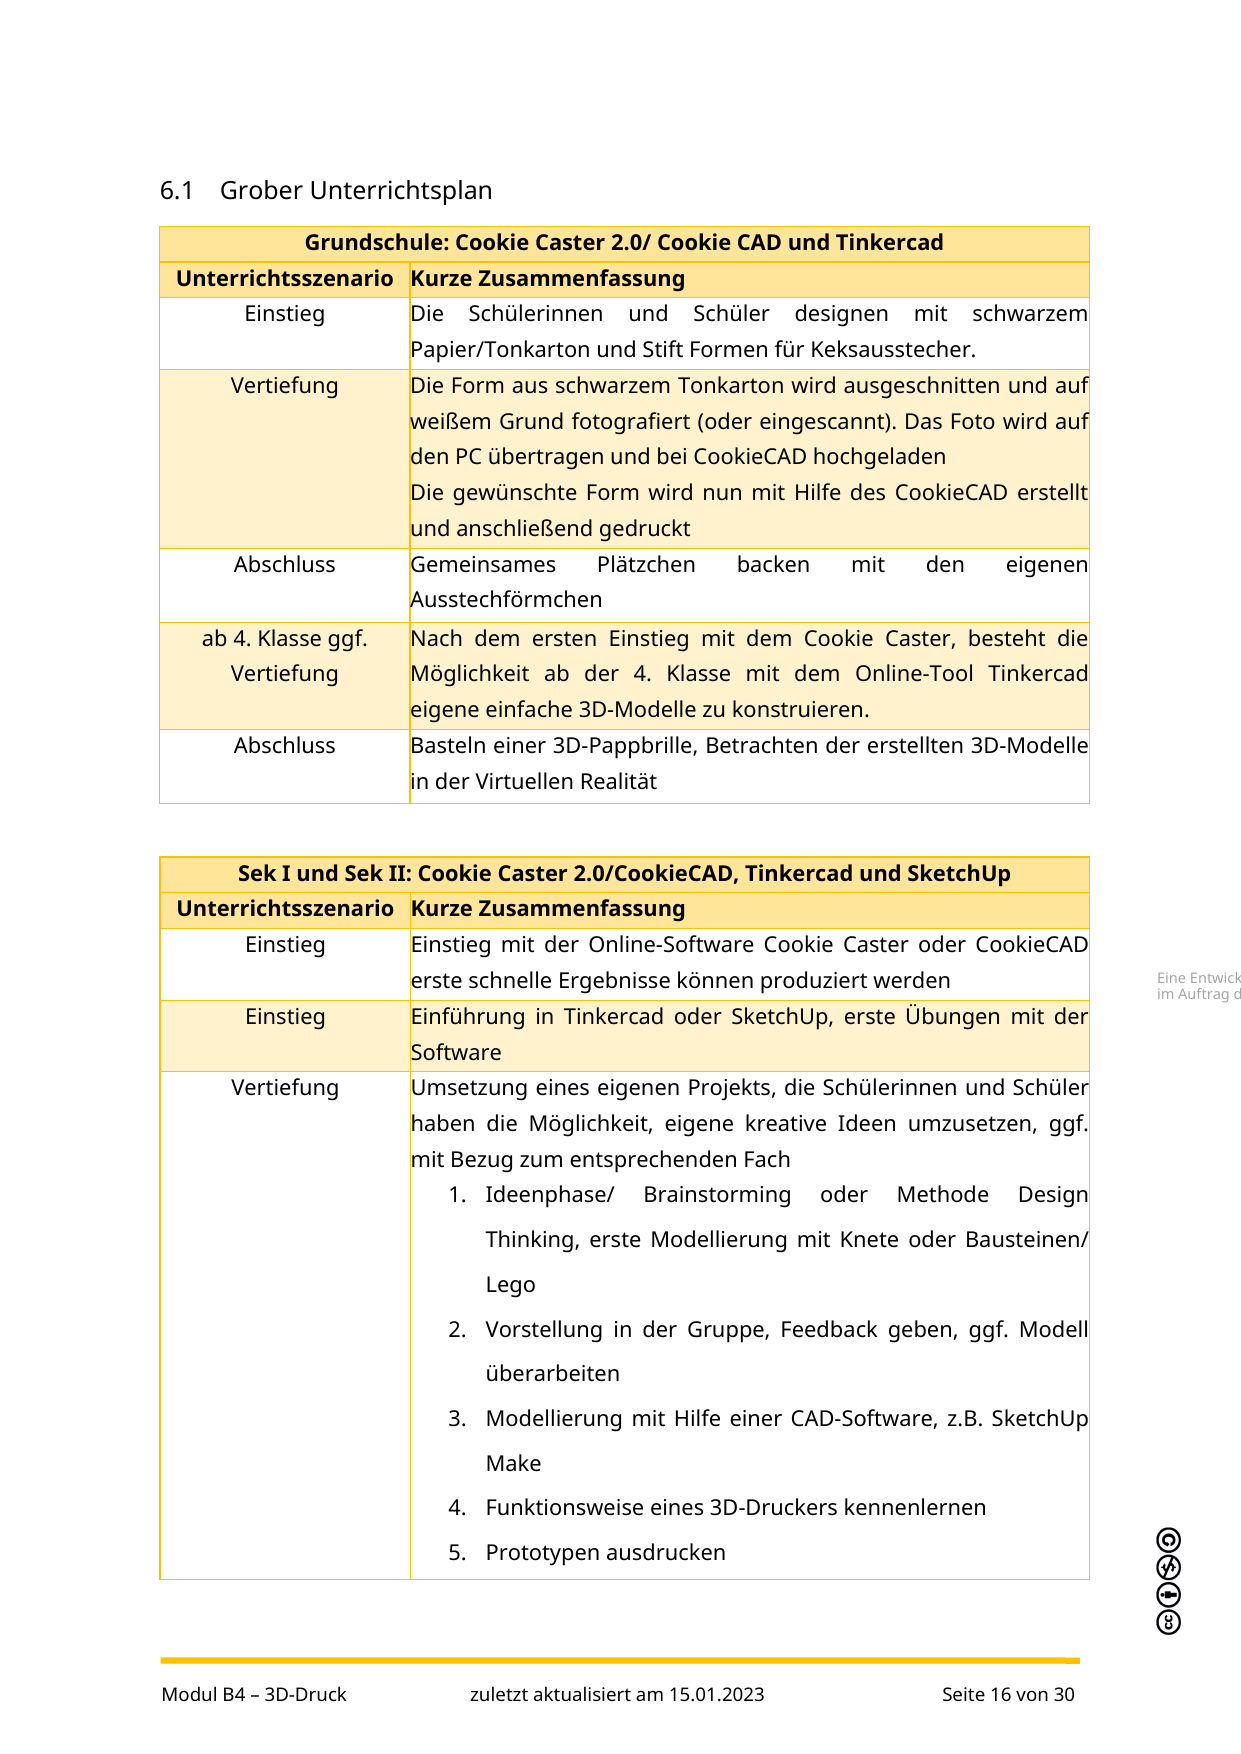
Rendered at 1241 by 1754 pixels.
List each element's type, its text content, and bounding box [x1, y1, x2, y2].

table_cell Einstieg [160, 298, 409, 369]
table_cell Unterrichtsszenario [160, 263, 409, 297]
table_header Grundschule: Cookie Caster 2.0/ Cookie CAD und Tinkercad [160, 227, 1089, 261]
table_cell Kurze Zusammenfassung [411, 263, 1089, 297]
table_cell Einstieg mit der Online-Software Cookie Caster oder CookieCAD erste schnelle Ergebnisse können produziert werden [411, 929, 1089, 1000]
subtitle Grober Unterrichtsplan [159, 172, 1081, 206]
table_header Sek I und Sek II: Cookie Caster 2.0/CookieCAD, Tinkercad und SketchUp [161, 858, 1089, 892]
table_cell Die Form aus schwarzem Tonkarton wird ausgeschnitten und auf weißem Grund fotografiert (oder eingescannt). Das Foto wird auf den PC übertragen und bei CookieCAD hochgeladen Die gewünschte Form wird nun mit Hilfe des CookieCAD erstellt und anschließend gedruckt [411, 370, 1089, 548]
table_cell Vertiefung [161, 1072, 410, 1579]
table_cell Abschluss [160, 549, 409, 622]
table_cell Einstieg [161, 929, 410, 1000]
picture [1157, 1528, 1181, 1635]
table_cell Basteln einer 3D-Pappbrille, Betrachten der erstellten 3D-Modelle in der Virtuellen Realität [411, 730, 1089, 803]
table_cell Nach dem ersten Einstieg mit dem Cookie Caster, besteht die Möglichkeit ab der 4. Klasse mit dem Online-Tool Tinkercad eigene einfache 3D-Modelle zu konstruieren. [411, 623, 1089, 729]
table_cell Gemeinsames Plätzchen backen mit den eigenen Ausstechförmchen [411, 549, 1089, 622]
table_cell Unterrichtsszenario [161, 893, 410, 928]
table_cell Kurze Zusammenfassung [411, 893, 1089, 928]
table_cell Einstieg [161, 1001, 410, 1071]
table_cell Vertiefung [160, 370, 409, 548]
table_cell Einführung in Tinkercad oder SketchUp, erste Übungen mit der Software [411, 1001, 1089, 1071]
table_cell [411, 1072, 1089, 1579]
table_cell Die Schülerinnen und Schüler designen mit schwarzem Papier/Tonkarton und Stift Formen für Keksausstecher. [411, 298, 1089, 369]
table_cell ab 4. Klasse ggf. Vertiefung [160, 623, 409, 729]
table_cell Abschluss [160, 730, 409, 803]
